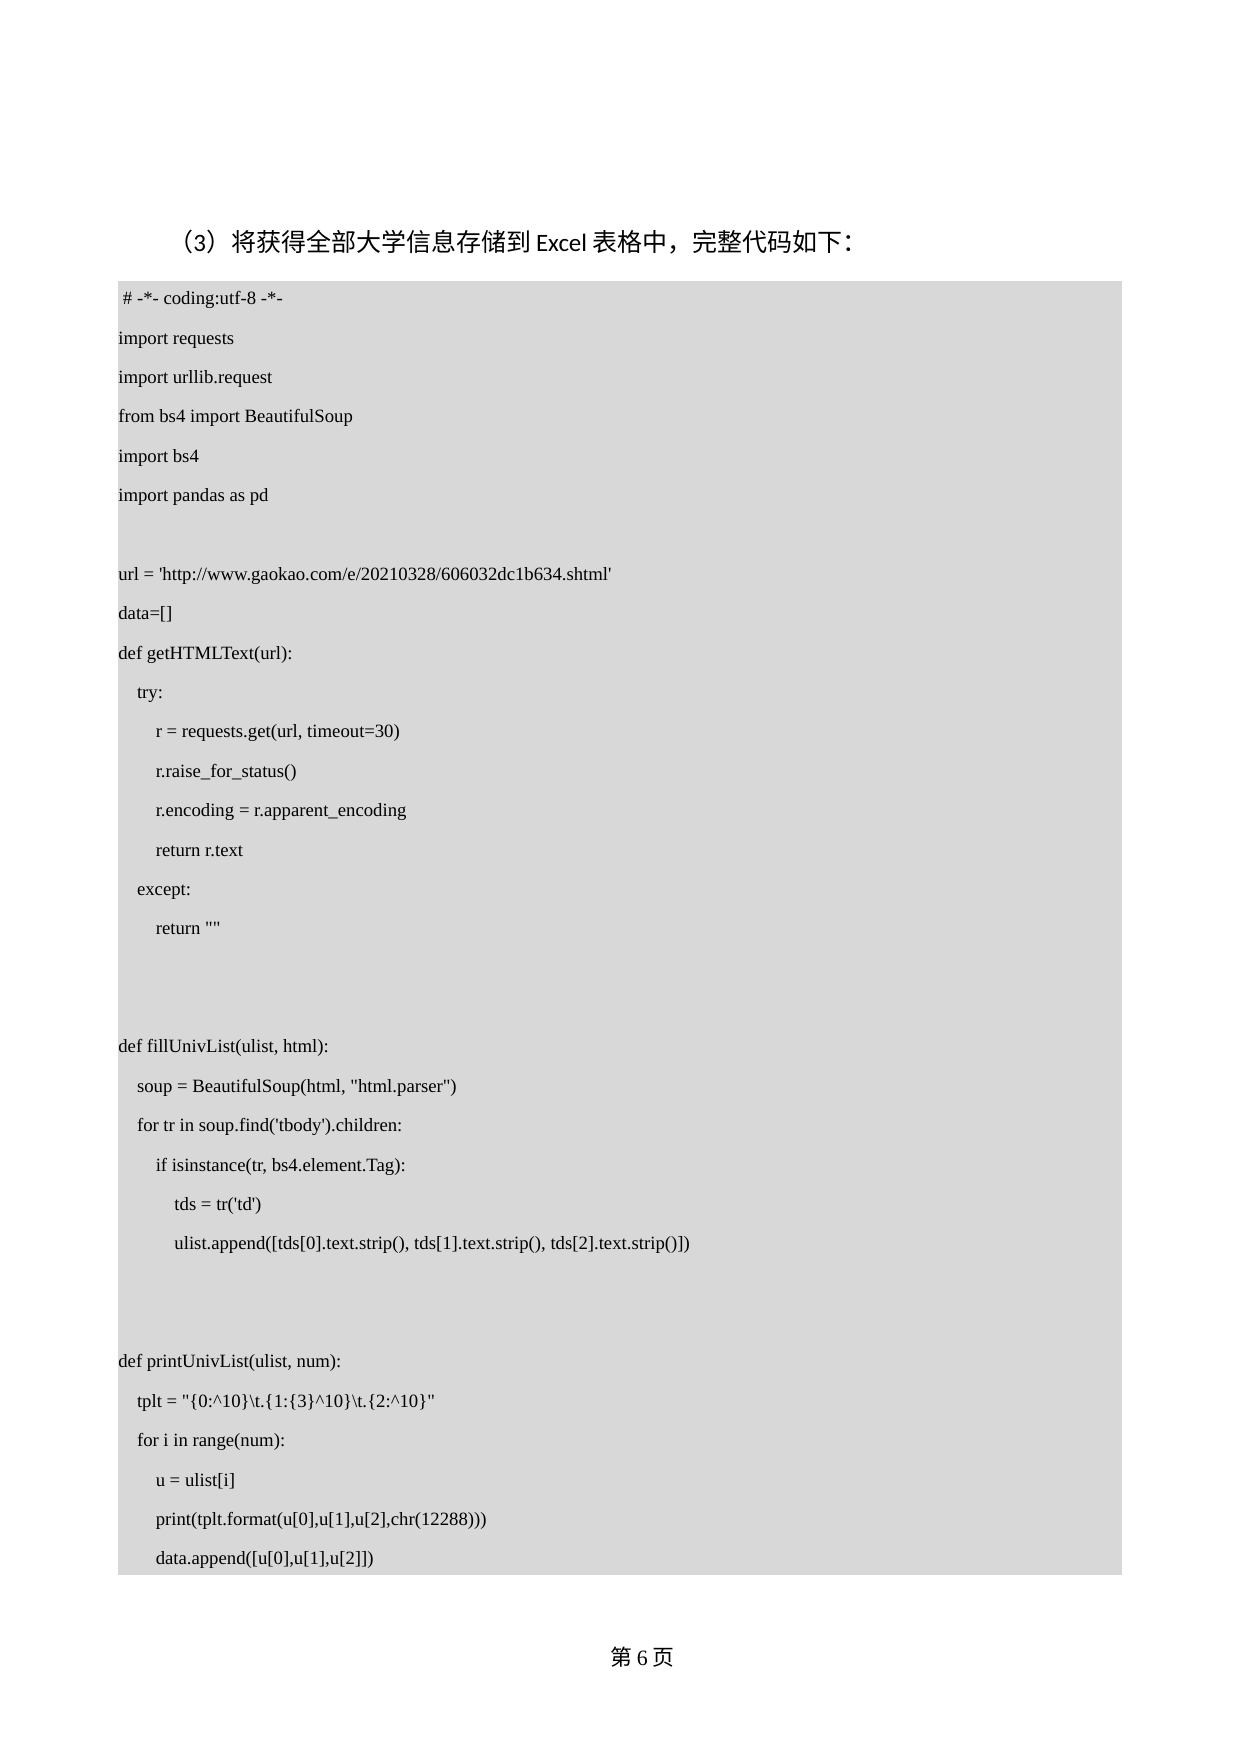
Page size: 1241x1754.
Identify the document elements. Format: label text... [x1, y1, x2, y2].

text data=[] [118, 596, 1122, 630]
text def fillUnivList(ulist, html): [118, 1029, 1122, 1063]
text try: [118, 675, 1122, 709]
text from bs4 import BeautifulSoup [118, 399, 1122, 433]
text tds = tr('td') [118, 1187, 1122, 1221]
text import urllib.request [118, 360, 1122, 394]
text # -*- coding:utf-8 -*- [118, 281, 1122, 315]
text u = ulist[i] [118, 1462, 1122, 1496]
text r.raise_for_status() [118, 753, 1122, 787]
text url = 'http://www.gaokao.com/e/20210328/606032dc1b634.shtml' [118, 557, 1122, 591]
text tplt = "{0:^10}\t.{1:{3}^10}\t.{2:^10}" [118, 1383, 1122, 1417]
text import requests [118, 320, 1122, 354]
list 将获得全部大学信息存储到Excel表格中，完整代码如下： [118, 206, 1122, 274]
text r = requests.get(url, timeout=30) [118, 714, 1122, 748]
text r.encoding = r.apparent_encoding [118, 793, 1122, 827]
text import bs4 [118, 438, 1122, 472]
text return "" [118, 911, 1122, 945]
text def getHTMLText(url): [118, 635, 1122, 669]
text for tr in soup.find('tbody').children: [118, 1108, 1122, 1142]
text return r.text [118, 832, 1122, 866]
text soup = BeautifulSoup(html, "html.parser") [118, 1068, 1122, 1102]
text except: [118, 872, 1122, 906]
text data.append([u[0],u[1],u[2]]) [118, 1541, 1122, 1575]
text import pandas as pd [118, 478, 1122, 512]
text if isinstance(tr, bs4.element.Tag): [118, 1147, 1122, 1181]
text def printUnivList(ulist, num): [118, 1344, 1122, 1378]
text print(tplt.format(u[0],u[1],u[2],chr(12288))) [118, 1502, 1122, 1536]
text ulist.append([tds[0].text.strip(), tds[1].text.strip(), tds[2].text.strip()]) [118, 1226, 1122, 1260]
text for i in range(num): [118, 1423, 1122, 1457]
